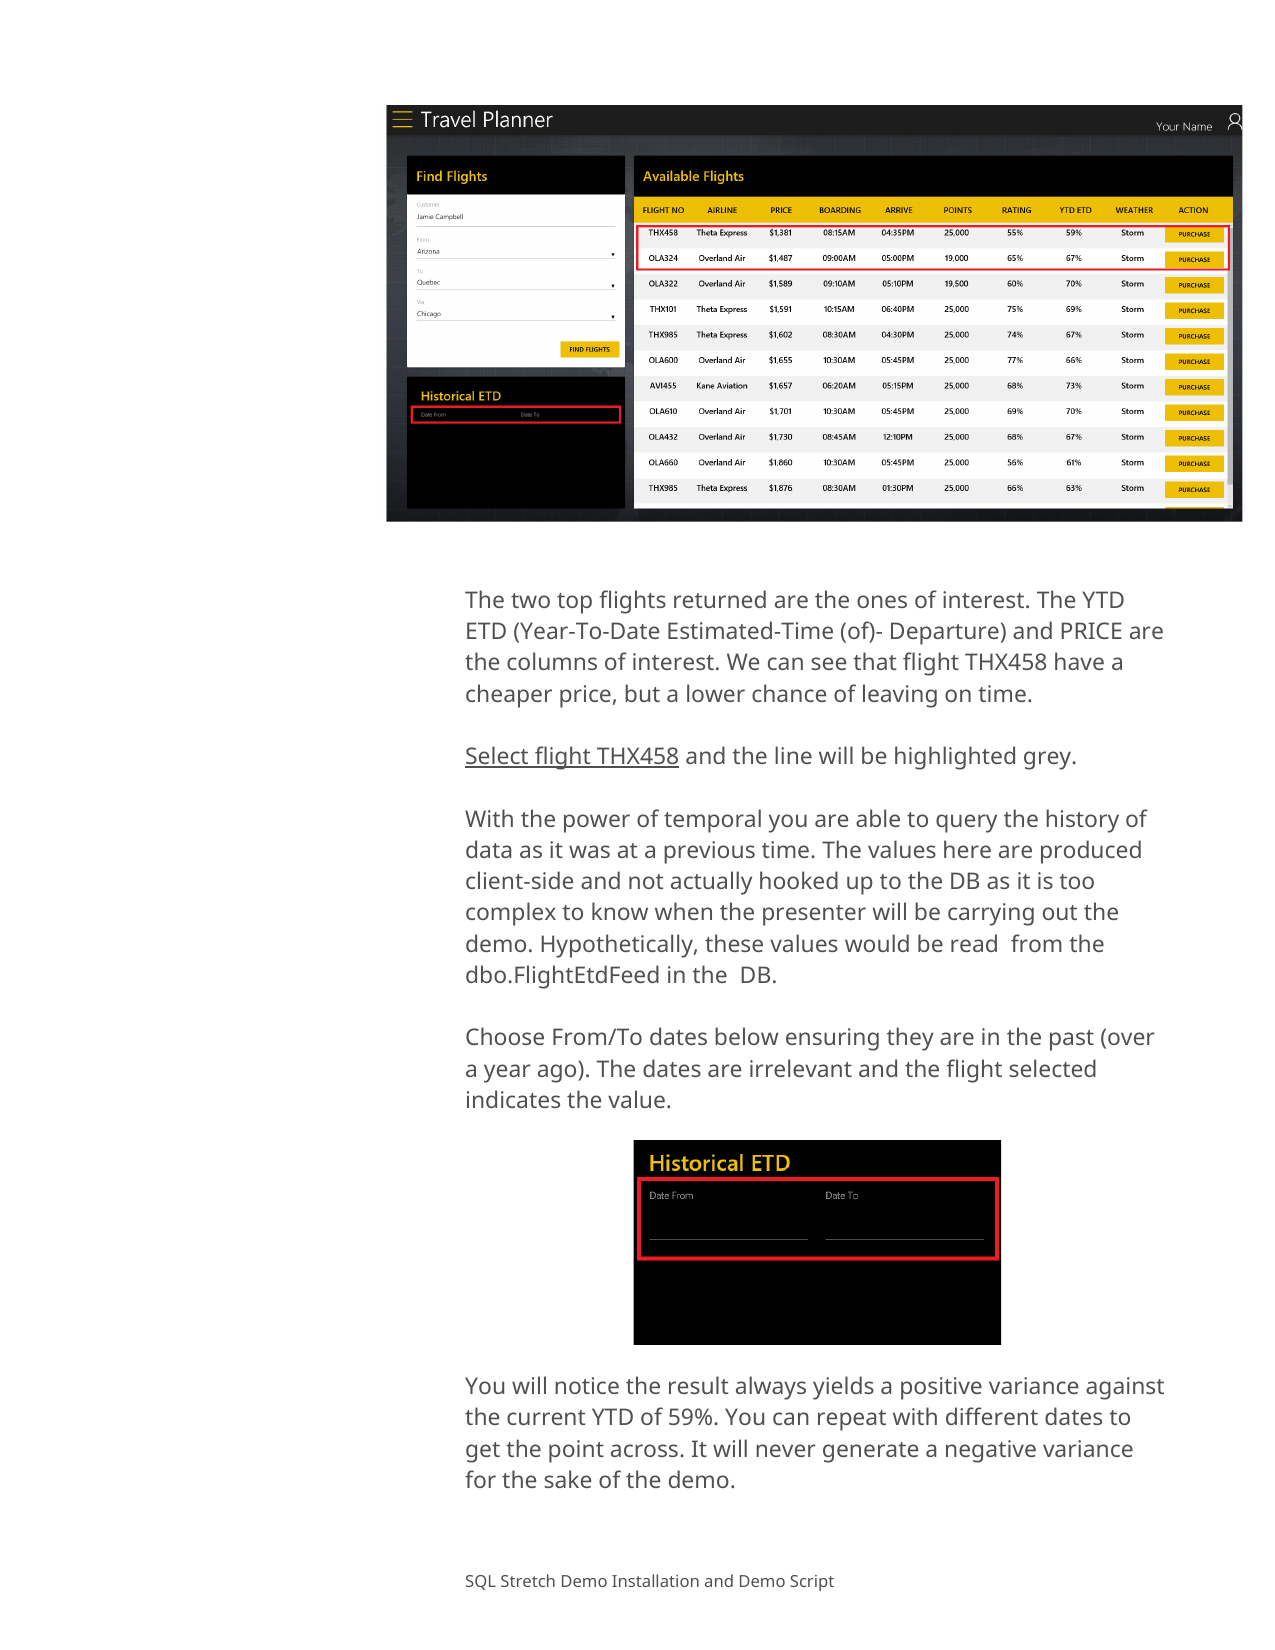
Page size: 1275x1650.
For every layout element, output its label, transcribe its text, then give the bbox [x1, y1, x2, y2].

picture [376, 105, 1243, 522]
text The two top flights returned are the ones of interest. The YTD ETD (Year-To-Date Estimated-Time (of)- Departure) and PRICE are the columns of interest. We can see that flight THX458 have a cheaper price, but a lower chance of leaving on time. Select flight THX458 and the line will be highlighted grey. With the power of temporal you are able to query the history of data as it was at a previous time. The values here are produced client-side and not actually hooked up to the DB as it is too complex to know when the presenter will be carrying out the demo. Hypothetically, these values would be read from the dbo.FlightEtdFeed in the DB. Choose From/To dates below ensuring they are in the past (over a year ago). The dates are irrelevant and the flight selected indicates the value. [376, 522, 1170, 1115]
picture [633, 1140, 1002, 1345]
text You will notice the result always yields a positive variance against the current YTD of 59%. You can repeat with different dates to get the point across. It will never generate a negative variance for the sake of the demo. [465, 1370, 1170, 1526]
